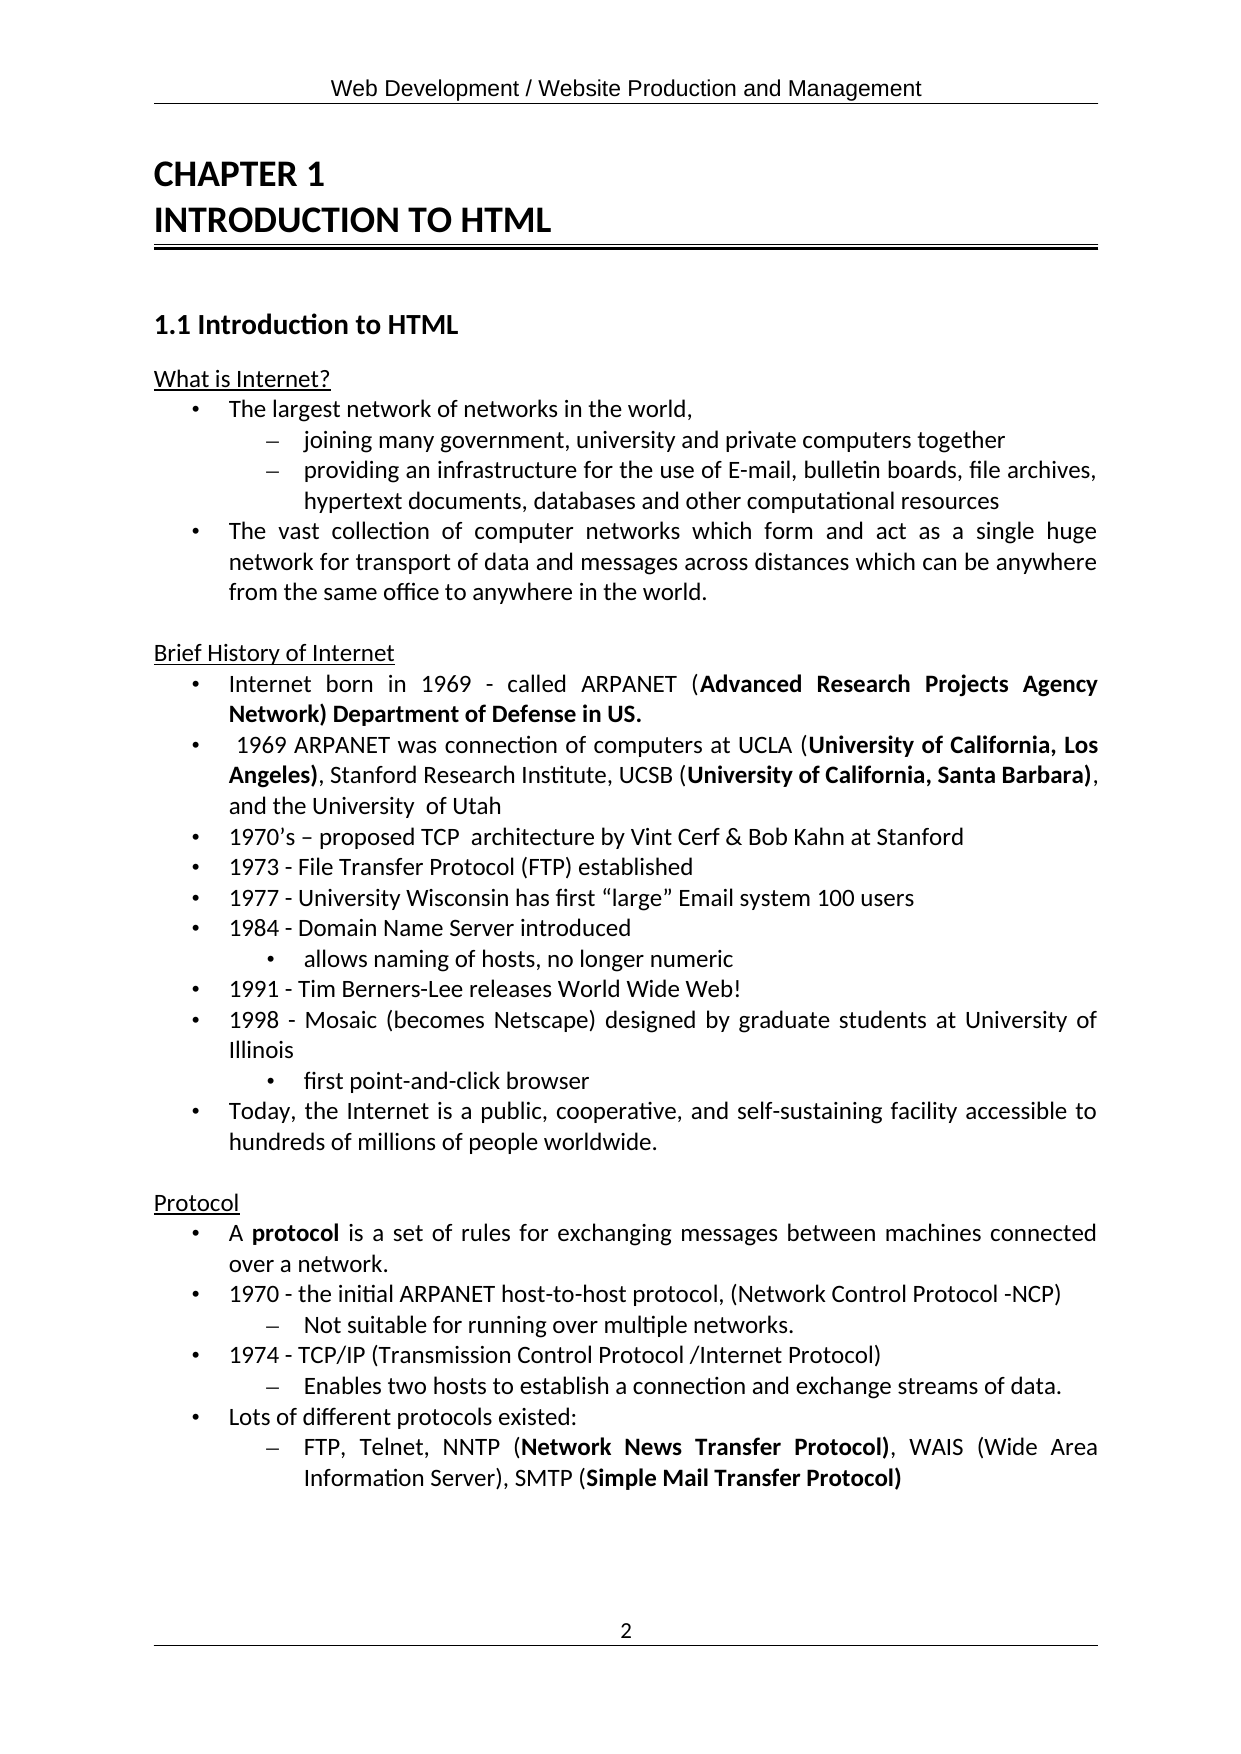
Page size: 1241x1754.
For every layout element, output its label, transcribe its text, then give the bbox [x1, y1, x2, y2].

text 1.1 Introduction to HTML [153, 306, 1098, 342]
text INTRODUCTION TO HTML [153, 196, 1098, 250]
list FTP, Telnet, NNTP (Network News Transfer Protocol), WAIS (Wide Area Information Server), SMTP (Simple Mail Transfer Protocol) [266, 1431, 1098, 1492]
list 1969 ARPANET was connection of computers at UCLA (University of California, Los Angeles), Stanford Research Institute, UCSB (University of California, Santa Barbara), and the University of Utah [191, 729, 1098, 821]
list Not suitable for running over multiple networks. [266, 1309, 1098, 1339]
list 1998 - Mosaic (becomes Netscape) designed by graduate students at University of Illinois [191, 1004, 1098, 1065]
list 1970 - the initial ARPANET host-to-host protocol, (Network Control Protocol -NCP) [191, 1278, 1098, 1309]
text What is Internet? [153, 363, 1098, 393]
list first point-and-click browser [266, 1065, 1098, 1095]
list 1984 - Domain Name Server introduced [191, 912, 1098, 943]
list Internet born in 1969 - called ARPANET (Advanced Research Projects Agency Network) Department of Defense in US. [191, 668, 1098, 729]
text Brief History of Internet [153, 638, 1098, 668]
list The largest network of networks in the world, [191, 393, 1098, 424]
text Protocol [153, 1187, 1098, 1217]
list 1970’s – proposed TCP architecture by Vint Cerf & Bob Kahn at Stanford [191, 821, 1098, 851]
list Today, the Internet is a public, cooperative, and self-sustaining facility accessible to hundreds of millions of people worldwide. [191, 1095, 1098, 1156]
list Lots of different protocols existed: [191, 1401, 1098, 1431]
list 1973 - File Transfer Protocol (FTP) established [191, 851, 1098, 882]
list allows naming of hosts, no longer numeric [266, 943, 1098, 973]
list 1977 - University Wisconsin has first “large” Email system 100 users [191, 882, 1098, 912]
list 1974 - TCP/IP (Transmission Control Protocol /Internet Protocol) [191, 1339, 1098, 1370]
text CHAPTER 1 [153, 150, 1098, 196]
list A protocol is a set of rules for exchanging messages between machines connected over a network. [191, 1217, 1098, 1278]
list Enables two hosts to establish a connection and exchange streams of data. [266, 1370, 1098, 1401]
list 1991 - Tim Berners-Lee releases World Wide Web! [191, 973, 1098, 1004]
list providing an infrastructure for the use of E-mail, bulletin boards, file archives, hypertext documents, databases and other computational resources [266, 454, 1098, 516]
list The vast collection of computer networks which form and act as a single huge network for transport of data and messages across distances which can be anywhere from the same office to anywhere in the world. [191, 516, 1098, 607]
list joining many government, university and private computers together [266, 424, 1098, 454]
